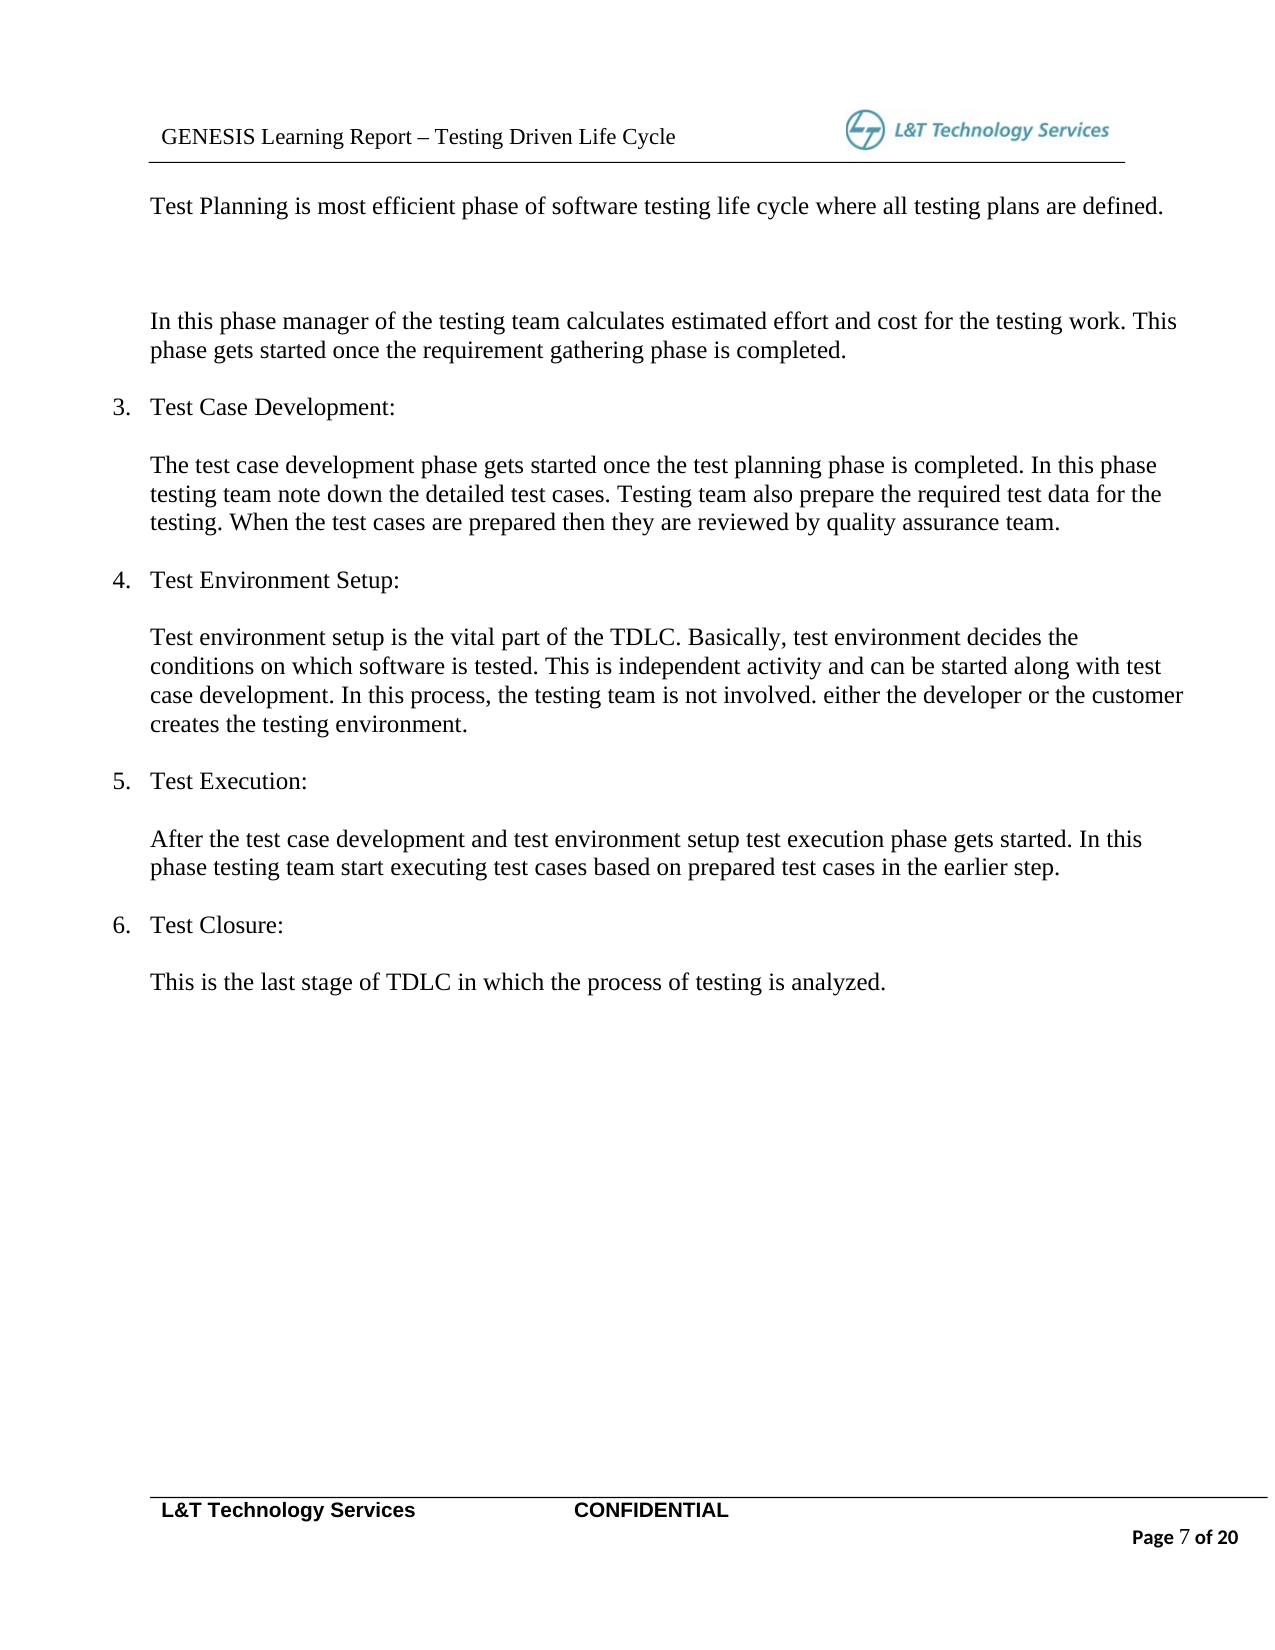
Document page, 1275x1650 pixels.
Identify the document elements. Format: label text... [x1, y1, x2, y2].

list After the test case development and test environment setup test execution phase gets started. In this phase testing team start executing test cases based on prepared test cases in the earlier step. [150, 795, 1185, 881]
list This is the last stage of TDLC in which the process of testing is analyzed. [150, 939, 1185, 996]
list Test Execution: [112, 766, 1185, 795]
list The test case development phase gets started once the test planning phase is completed. In this phase testing team note down the detailed test cases. Testing team also prepare the required test data for the testing. When the test cases are prepared then they are reviewed by quality assurance team. [150, 421, 1185, 536]
list In this phase manager of the testing team calculates estimated effort and cost for the testing work. This phase gets started once the requirement gathering phase is completed. [150, 306, 1185, 364]
list Test environment setup is the vital part of the TDLC. Basically, test environment decides the conditions on which software is tested. This is independent activity and can be started along with test case development. In this process, the testing team is not involved. either the developer or the customer creates the testing environment. [150, 594, 1185, 737]
list Test Closure: [112, 910, 1185, 939]
list Test Planning is most efficient phase of software testing life cycle where all testing plans are defined. [150, 162, 1185, 220]
list Test Environment Setup: [112, 565, 1185, 594]
picture [846, 109, 1110, 151]
list Test Case Development: [112, 392, 1185, 421]
